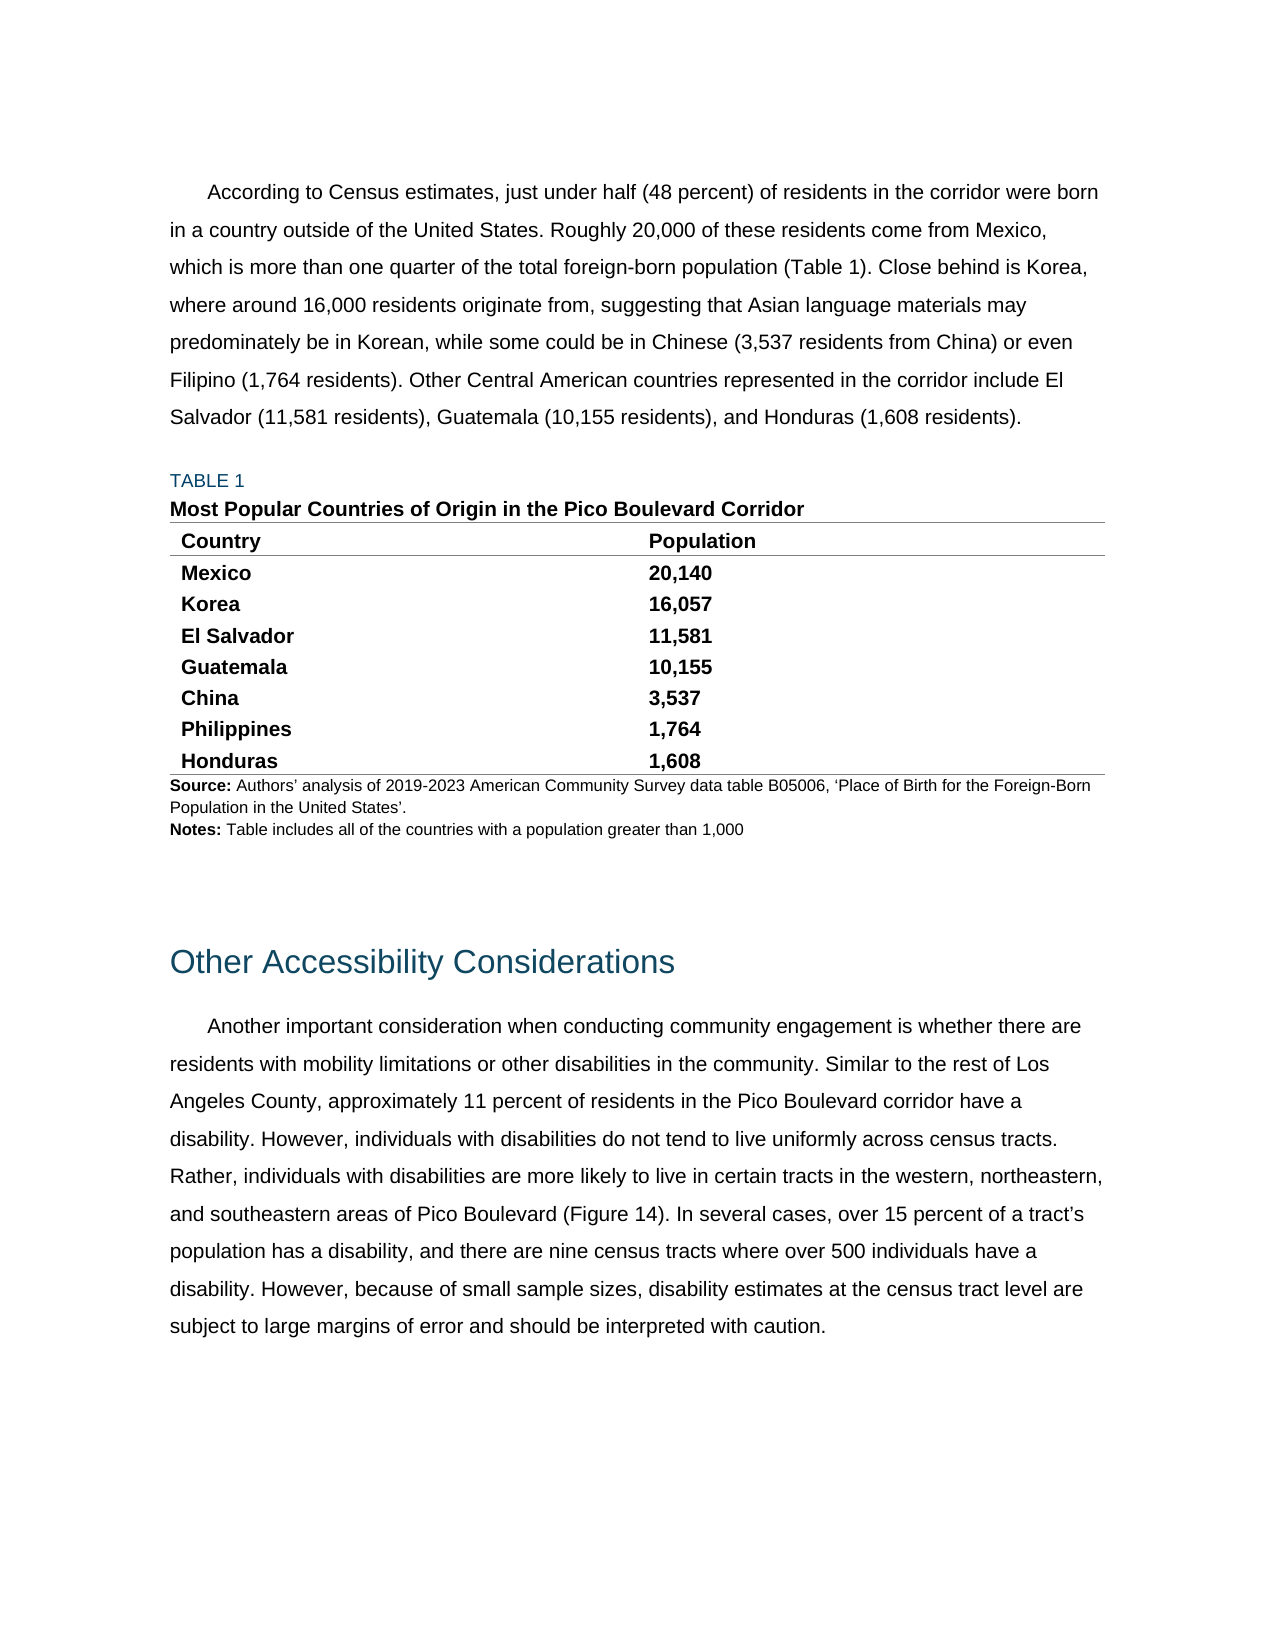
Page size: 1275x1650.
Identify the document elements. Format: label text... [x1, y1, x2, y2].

table_cell China [170, 681, 637, 712]
table_cell 10,155 [638, 649, 1105, 681]
text Table 1 [169, 469, 1106, 491]
table_cell Mexico [170, 556, 637, 587]
table_cell El Salvador [170, 618, 637, 649]
table_cell 1,608 [638, 743, 1105, 774]
table_cell Honduras [170, 743, 637, 774]
table_cell 20,140 [638, 556, 1105, 587]
table_cell Guatemala [170, 649, 637, 681]
table_cell Korea [170, 587, 637, 618]
table_cell 3,537 [638, 681, 1105, 712]
text Another important consideration when conducting community engagement is whether there are residents with mobility limitations or other disabilities in the community. Similar to the rest of Los Angeles County, approximately 11 percent of residents in the Pico Boulevard corridor have a disability. However, individuals with disabilities do not tend to live uniformly across census tracts. Rather, individuals with disabilities are more likely to live in certain tracts in the western, northeastern, and southeastern areas of Pico Boulevard (Figure 14). In several cases, over 15 percent of a tract’s population has a disability, and there are nine census tracts where over 500 individuals have a disability. However, because of small sample sizes, disability estimates at the census tract level are subject to large margins of error and should be interpreted with caution. [169, 1004, 1106, 1341]
text According to Census estimates, just under half (48 percent) of residents in the corridor were born in a country outside of the United States. Roughly 20,000 of these residents come from Mexico, which is more than one quarter of the total foreign-born population (Table 1). Close behind is Korea, where around 16,000 residents originate from, suggesting that Asian language materials may predominately be in Korean, while some could be in Chinese (3,537 residents from China) or even Filipino (1,764 residents). Other Central American countries represented in the corridor include El Salvador (11,581 residents), Guatemala (10,155 residents), and Honduras (1,608 residents). [169, 169, 1106, 432]
table_header Population [638, 523, 1105, 554]
table_cell 16,057 [638, 587, 1105, 618]
table_cell 11,581 [638, 618, 1105, 649]
subtitle Other Accessibility Considerations [169, 933, 1106, 983]
text Notes: Table includes all of the countries with a population greater than 1,000 [169, 819, 1106, 838]
text Source: Authors’ analysis of 2019-2023 American Community Survey data table B05006, ‘Place of Birth for the Foreign-Born Population in the United States’. [169, 775, 1106, 817]
table_header Country [170, 523, 637, 554]
table_cell Philippines [170, 712, 637, 743]
title Most Popular Countries of Origin in the Pico Boulevard Corridor [169, 491, 1106, 522]
table_cell 1,764 [638, 712, 1105, 743]
